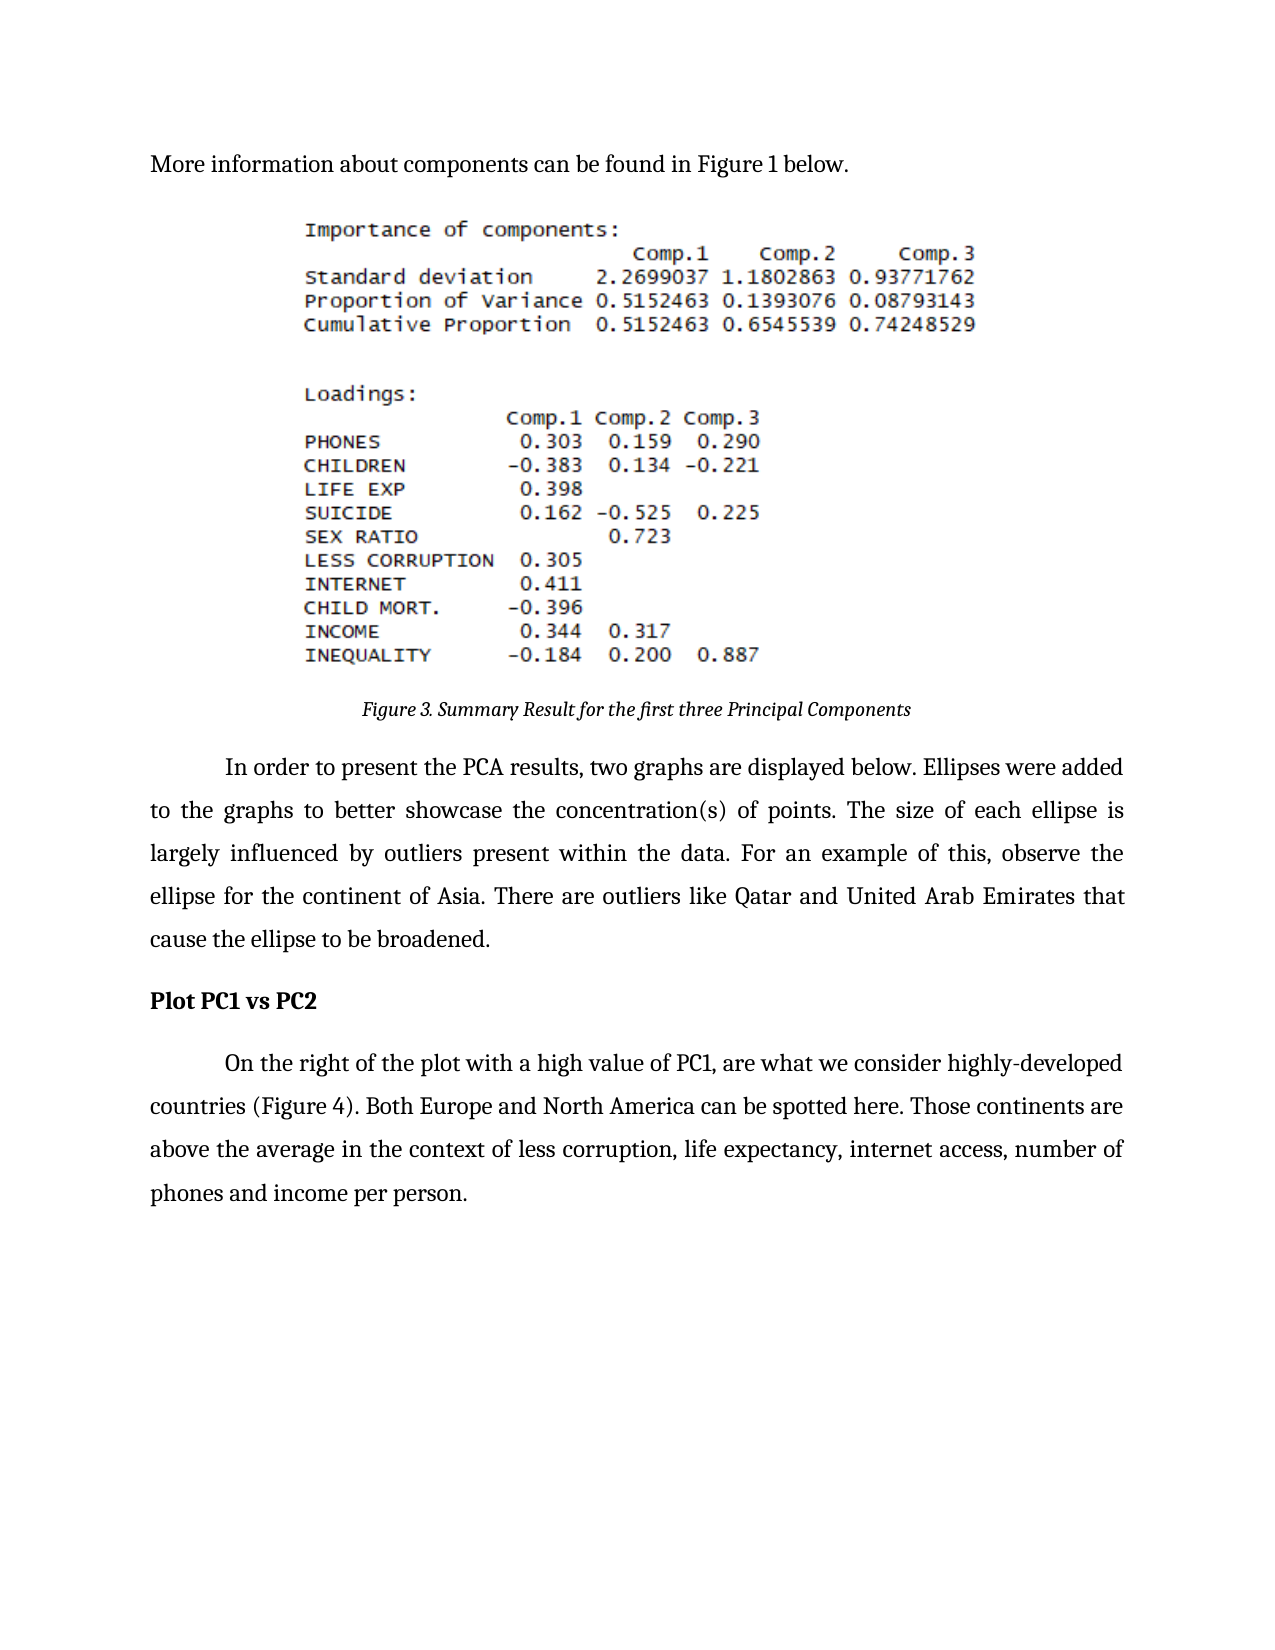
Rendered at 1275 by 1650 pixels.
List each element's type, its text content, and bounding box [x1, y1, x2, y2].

text Plot PC1 vs PC2 [150, 987, 1125, 1016]
text On the right of the plot with a high value of PC1, are what we consider highly-developed countries (Figure 4). Both Europe and North America can be spotted here. Those continents are above the average in the context of less corruption, life expectancy, internet access, number of phones and income per person. [150, 1049, 1125, 1207]
text In order to present the PCA results, two graphs are displayed below. Ellipses were added to the graphs to better showcase the concentration(s) of points. The size of each ellipse is largely influenced by outliers present within the data. For an example of this, observe the ellipse for the continent of Asia. There are outliers like Qatar and United Arab Emirates that cause the ellipse to be broadened. [150, 753, 1125, 954]
text More information about components can be found in Figure 1 below. [150, 150, 1125, 179]
picture [289, 211, 986, 672]
text Figure 3. Summary Result for the first three Principal Components [150, 698, 1125, 722]
